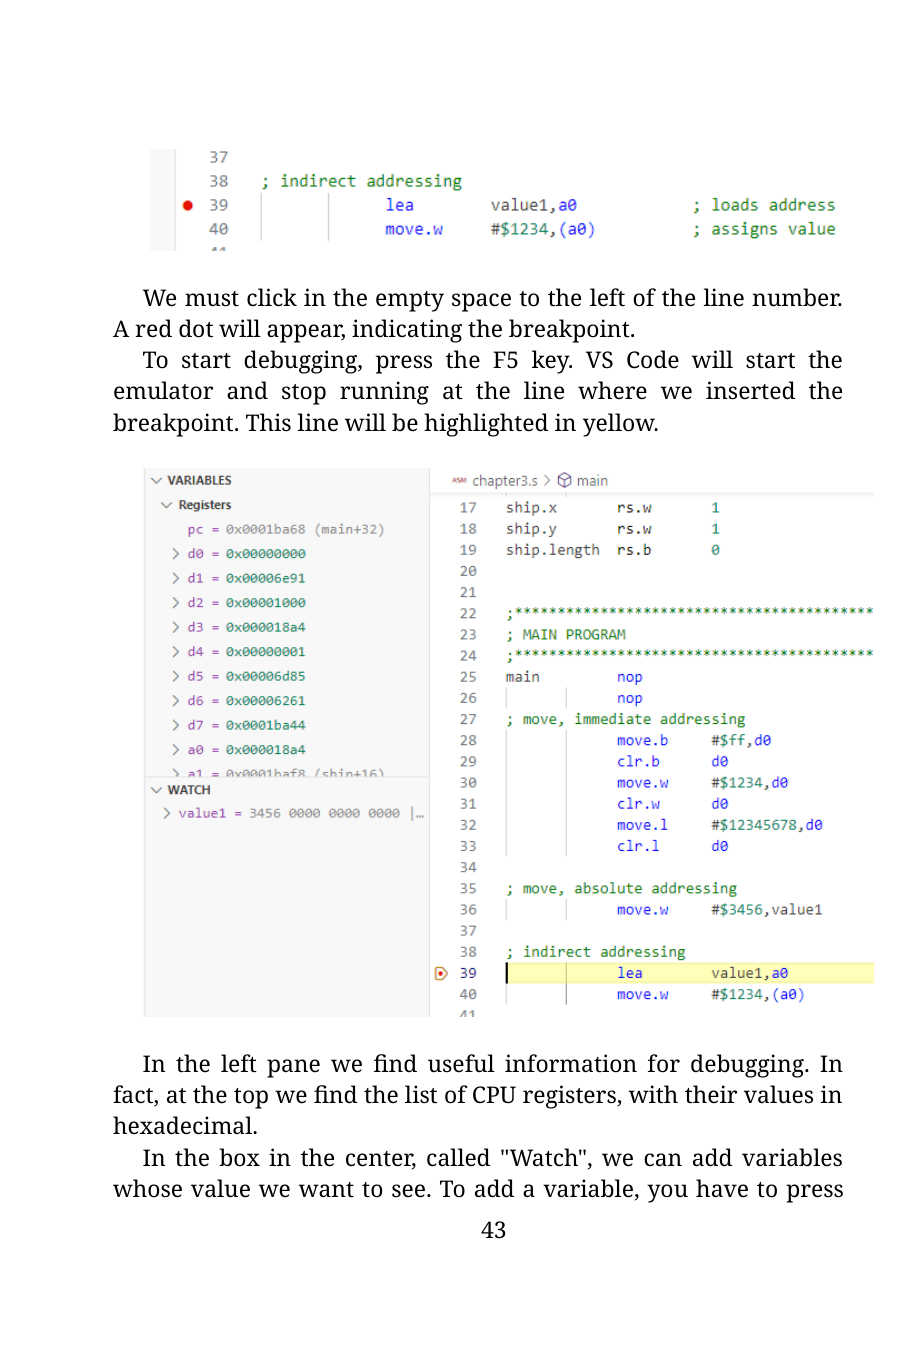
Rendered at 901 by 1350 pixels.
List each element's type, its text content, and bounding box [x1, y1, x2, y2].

text In the left pane we find useful information for debugging. In fact, at the top we find the list of CPU registers, with their values in hexadecimal. [113, 1048, 844, 1141]
picture [150, 149, 837, 251]
text To start debugging, press the F5 key. VS Code will start the emulator and stop running at the line where we inserted the breakpoint. This line will be highlighted in yellow. [113, 344, 844, 438]
picture [142, 468, 875, 1017]
text We must click in the empty space to the left of the line number. A red dot will appear, indicating the breakpoint. [113, 281, 844, 344]
